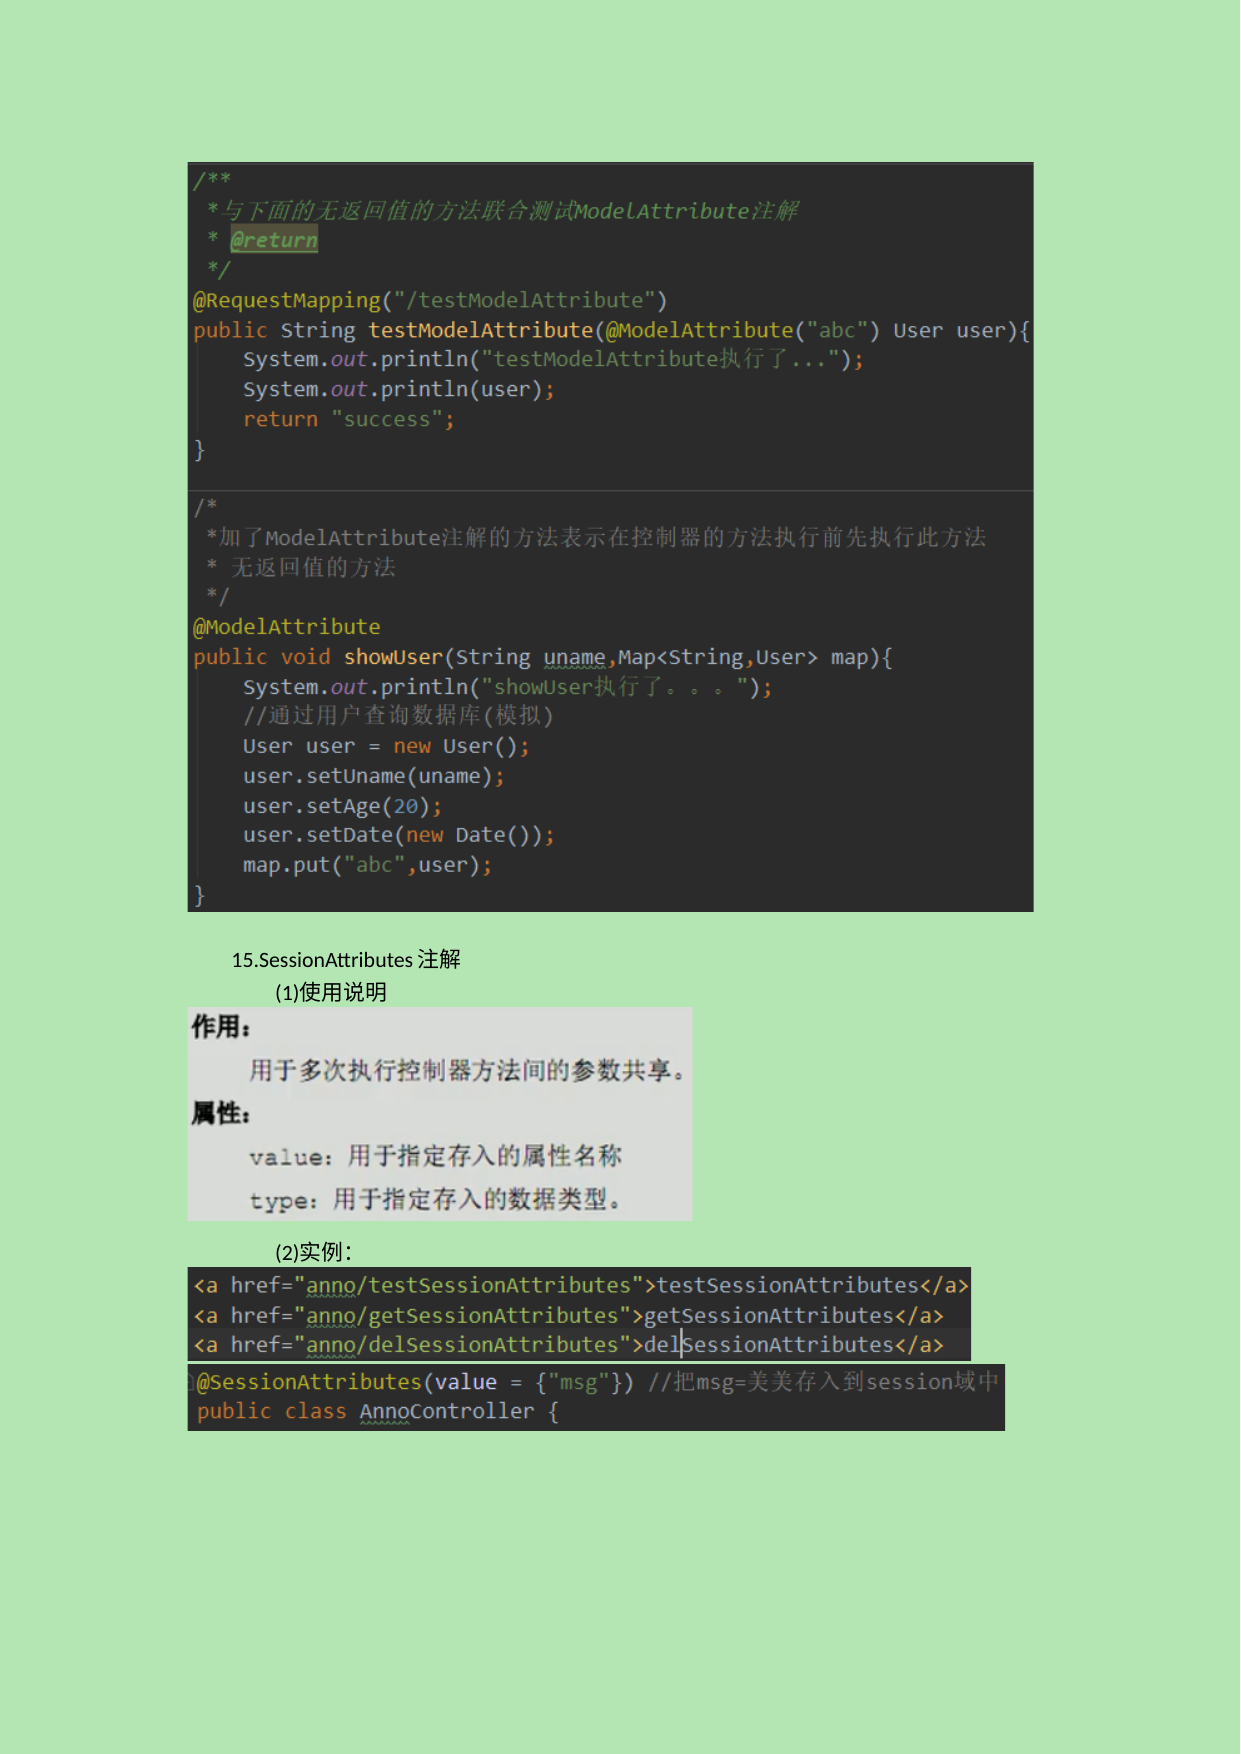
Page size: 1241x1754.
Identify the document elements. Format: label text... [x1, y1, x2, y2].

text 15.SessionAttributes注解 [187, 942, 1053, 974]
picture [187, 1267, 972, 1361]
text (2)实例： [187, 1234, 1053, 1267]
picture [187, 1364, 1005, 1431]
picture [187, 162, 1034, 912]
picture [187, 1007, 693, 1221]
text (1)使用说明 [187, 974, 1053, 1007]
